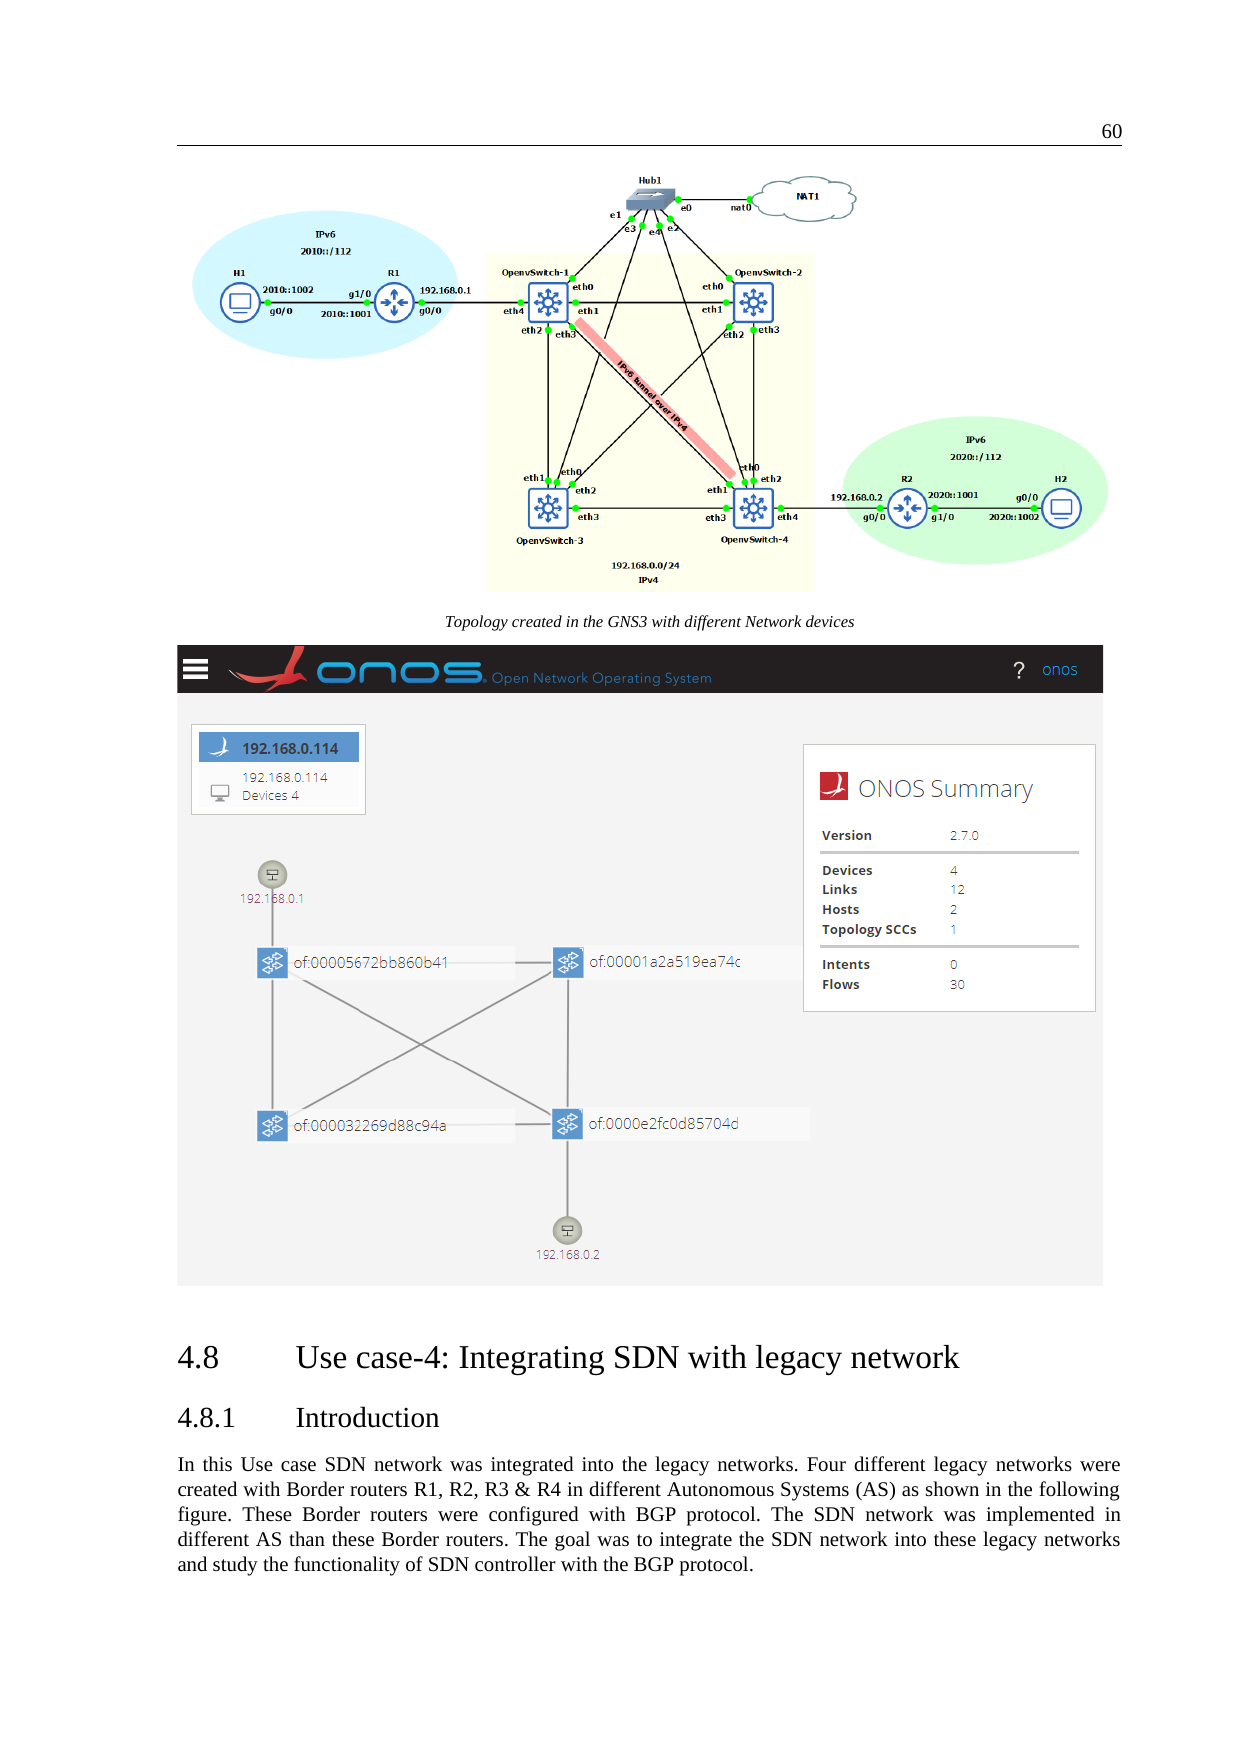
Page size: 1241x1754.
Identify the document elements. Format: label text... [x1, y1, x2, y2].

picture [177, 160, 1123, 592]
subtitle Introduction [177, 1401, 1122, 1434]
text Topology created in the GNS3 with different Network devices [177, 606, 1122, 631]
picture [177, 645, 1104, 1286]
subtitle Use case-4: Integrating SDN with legacy network [177, 1336, 1122, 1376]
text In this Use case SDN network was integrated into the legacy networks. Four different legacy networks were created with Border routers R1, R2, R3 & R4 in different Autonomous Systems (AS) as shown in the following figure. These Border routers were configured with BGP protocol. The SDN network was implemented in different AS than these Border routers. The goal was to integrate the SDN network into these legacy networks and study the functionality of SDN controller with the BGP protocol. [177, 1451, 1122, 1576]
